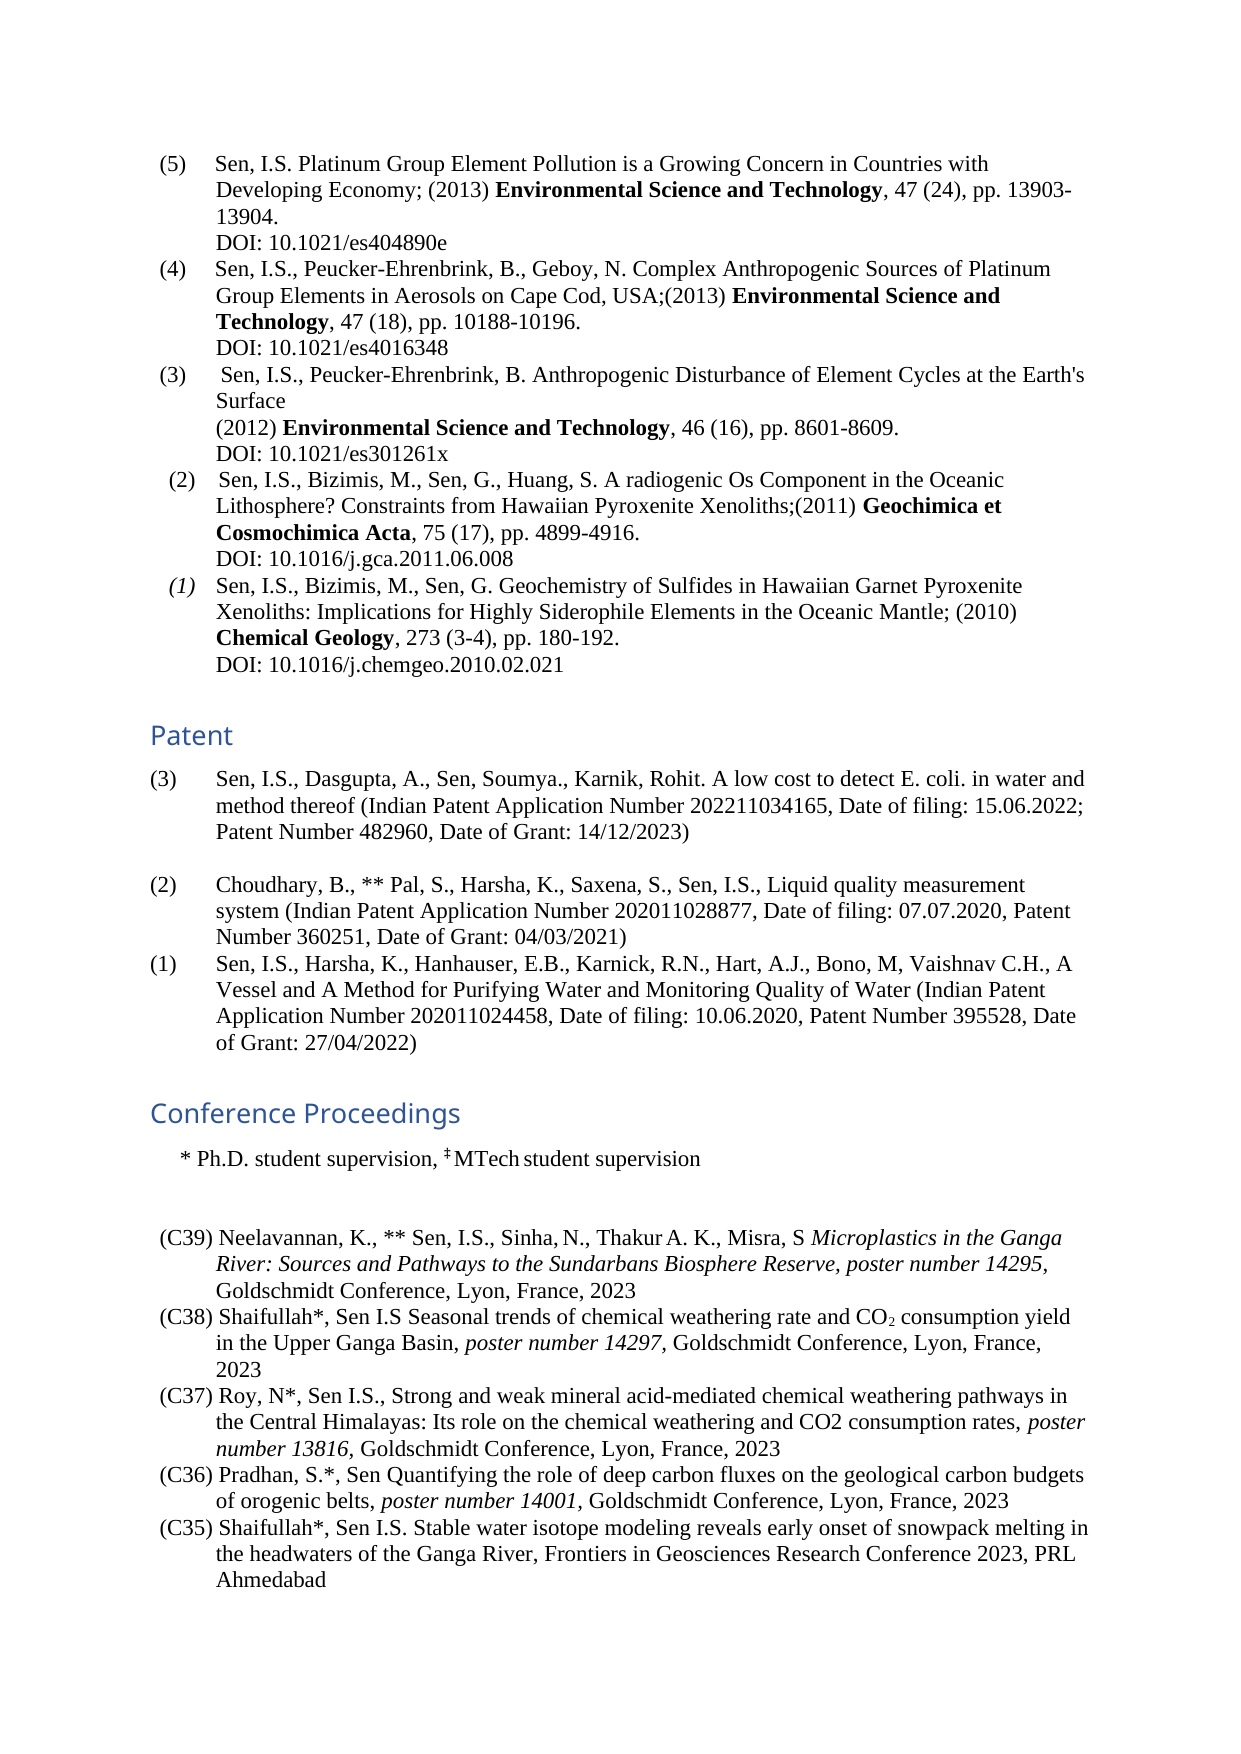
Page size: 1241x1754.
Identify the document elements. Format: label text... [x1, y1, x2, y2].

text (3) Sen, I.S., Peucker-Ehrenbrink, B. Anthropogenic Disturbance of Element Cycles at the Earth's Surface [159, 361, 1090, 413]
subtitle Patent [150, 716, 1090, 753]
text (C37) Roy, N*, Sen I.S., Strong and weak mineral acid-mediated chemical weathering pathways in the Central Himalayas: Its role on the chemical weathering and CO2 consumption rates, poster number 13816, Goldschmidt Conference, Lyon, France, 2023 [159, 1382, 1090, 1461]
text DOI: 10.1021/es404890e [216, 229, 1090, 255]
text (4) Sen, I.S., Peucker-Ehrenbrink, B., Geboy, N. Complex Anthropogenic Sources of Platinum Group Elements in Aerosols on Cape Cod, USA;(2013) Environmental Science and Technology, 47 (18), pp. 10188-10196. [159, 255, 1090, 334]
text DOI: 10.1016/j.gca.2011.06.008 [216, 545, 1090, 572]
text (C39) Neelavannan, K., ** Sen, I.S., Sinha, N., Thakur A. K., Misra, S Microplastics in the Ganga River: Sources and Pathways to the Sundarbans Biosphere Reserve, poster number 14295, Goldschmidt Conference, Lyon, France, 2023 [159, 1224, 1090, 1303]
text (2) Sen, I.S., Bizimis, M., Sen, G., Huang, S. A radiogenic Os Component in the Oceanic Lithosphere? Constraints from Hawaiian Pyroxenite Xenoliths;(2011) Geochimica et Cosmochimica Acta, 75 (17), pp. 4899-4916. [169, 466, 1090, 545]
list Sen, I.S., Bizimis, M., Sen, G. Geochemistry of Sulfides in Hawaiian Garnet Pyroxenite Xenoliths: Implications for Highly Siderophile Elements in the Oceanic Mantle; (2010) Chemical Geology, 273 (3-4), pp. 180-192. [169, 572, 1090, 651]
text * Ph.D. student supervision, ‡ MTech student supervision [179, 1143, 1090, 1173]
text (2) Choudhary, B., ** Pal, S., Harsha, K., Saxena, S., Sen, I.S., Liquid quality measurement system (Indian Patent Application Number 202011028877, Date of filing: 07.07.2020, Patent Number 360251, Date of Grant: 04/03/2021) [150, 871, 1090, 950]
text (5) Sen, I.S. Platinum Group Element Pollution is a Growing Concern in Countries with Developing Economy; (2013) Environmental Science and Technology, 47 (24), pp. 13903-13904. [159, 150, 1090, 229]
text (C38) Shaifullah*, Sen I.S Seasonal trends of chemical weathering rate and CO2 consumption yield in the Upper Ganga Basin, poster number 14297, Goldschmidt Conference, Lyon, France, 2023 [159, 1303, 1090, 1382]
text (C36) Pradhan, S.*, Sen Quantifying the role of deep carbon fluxes on the geological carbon budgets of orogenic belts, poster number 14001, Goldschmidt Conference, Lyon, France, 2023 [159, 1461, 1090, 1514]
subtitle Conference Proceedings [150, 1094, 1090, 1131]
text DOI: 10.1021/es4016348 [216, 334, 1090, 361]
text (C35) Shaifullah*, Sen I.S. Stable water isotope modeling reveals early onset of snowpack melting in the headwaters of the Ganga River, Frontiers in Geosciences Research Conference 2023, PRL Ahmedabad [159, 1514, 1090, 1593]
text (2012) Environmental Science and Technology, 46 (16), pp. 8601-8609. [216, 413, 1090, 440]
text DOI: 10.1021/es301261x [216, 440, 1090, 466]
text (1) Sen, I.S., Harsha, K., Hanhauser, E.B., Karnick, R.N., Hart, A.J., Bono, M, Vaishnav C.H., A Vessel and A Method for Purifying Water and Monitoring Quality of Water (Indian Patent Application Number 202011024458, Date of filing: 10.06.2020, Patent Number 395528, Date of Grant: 27/04/2022) [150, 950, 1090, 1055]
text (3) Sen, I.S., Dasgupta, A., Sen, Soumya., Karnik, Rohit. A low cost to detect E. coli. in water and method thereof (Indian Patent Application Number 202211034165, Date of filing: 15.06.2022; Patent Number 482960, Date of Grant: 14/12/2023) [150, 765, 1090, 844]
text DOI: 10.1016/j.chemgeo.2010.02.021 [216, 651, 1090, 677]
